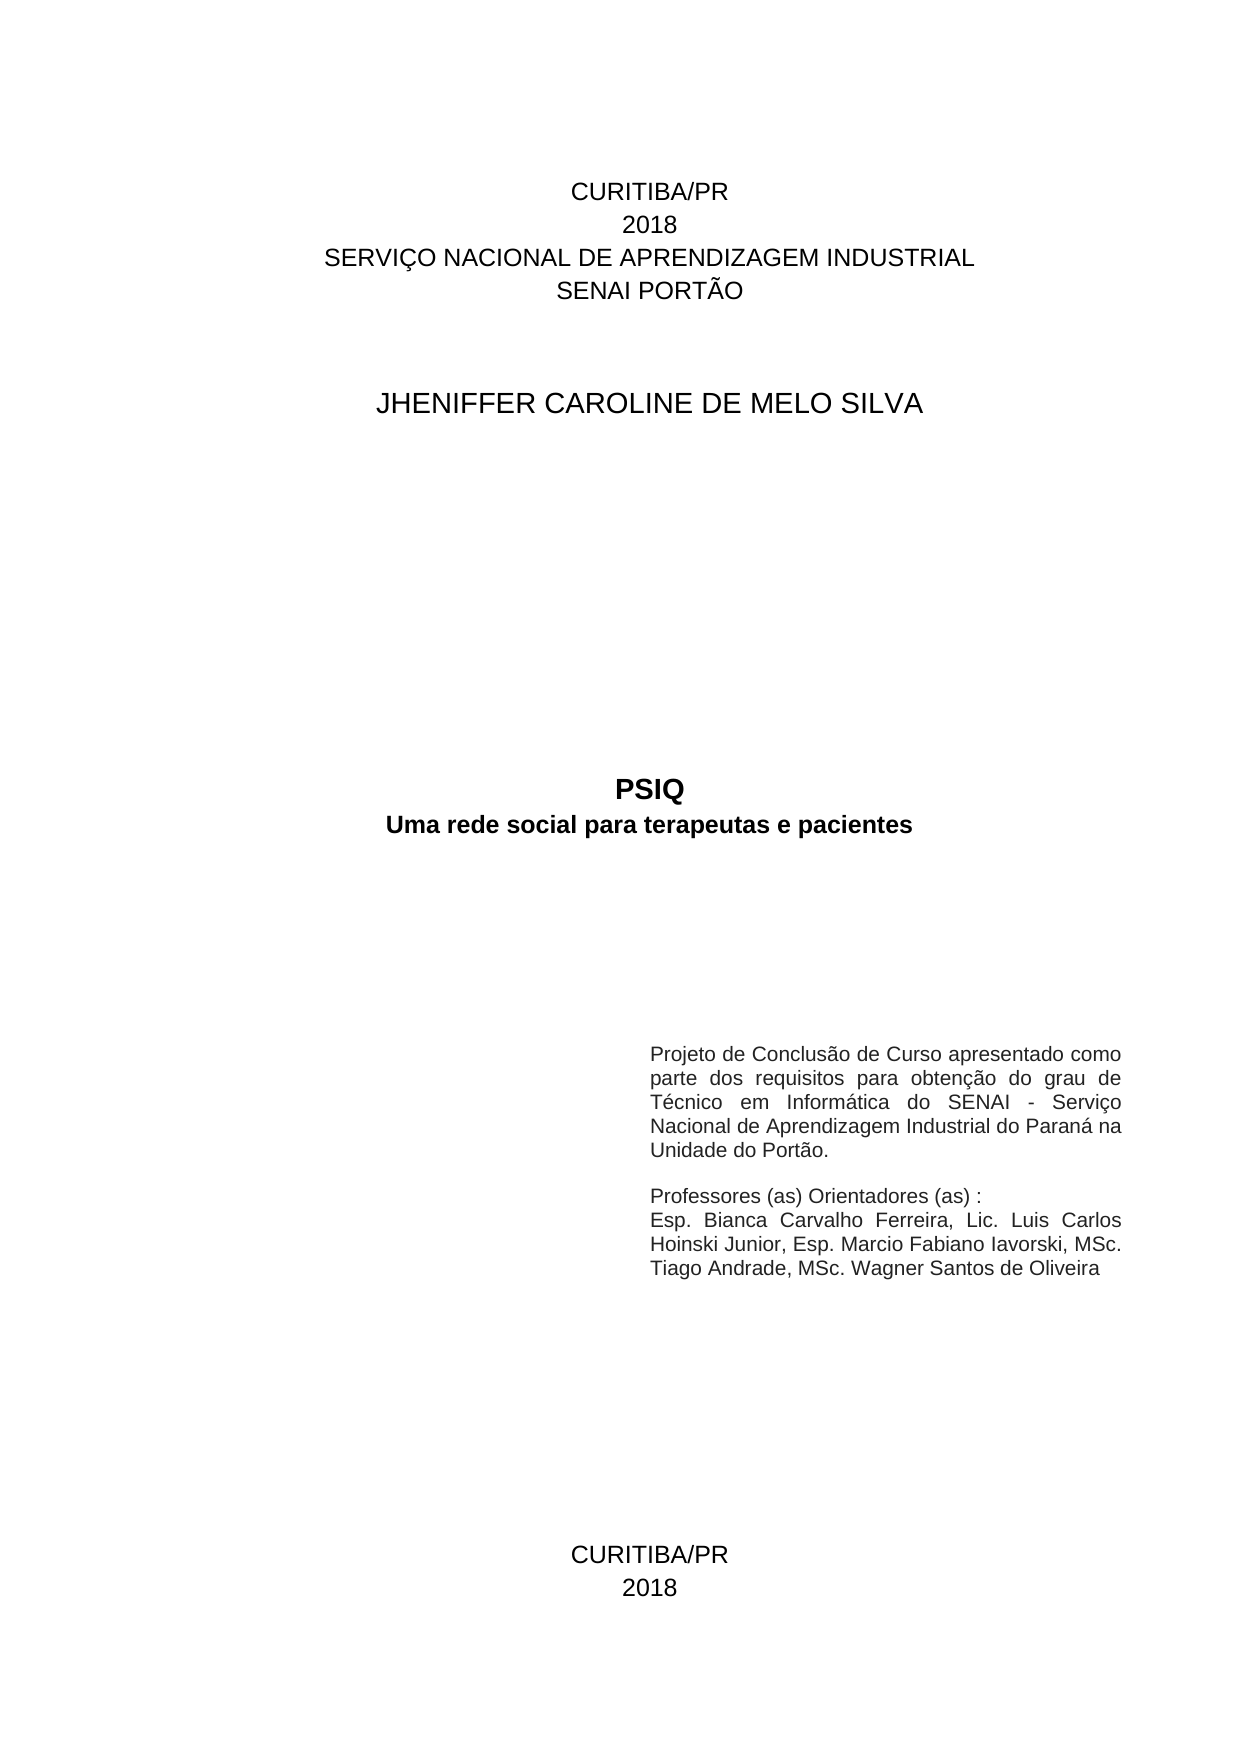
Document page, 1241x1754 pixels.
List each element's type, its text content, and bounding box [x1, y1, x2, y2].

text CURITIBA/PR [177, 1540, 1122, 1569]
text Projeto de Conclusão de Curso apresentado como parte dos requisitos para obtenção do grau de Técnico em Informática do SENAI - Serviço Nacional de Aprendizagem Industrial do Paraná na Unidade do Portão. [650, 1042, 1122, 1161]
text SERVIÇO NACIONAL DE APRENDIZAGEM INDUSTRIAL [177, 243, 1122, 272]
text Uma rede social para terapeutas e pacientes [177, 810, 1122, 839]
text CURITIBA/PR [177, 177, 1122, 206]
text Professores (as) Orientadores (as) : [650, 1184, 1122, 1208]
text SENAI PORTÃO [177, 276, 1122, 305]
text 2018 [177, 210, 1122, 239]
text Esp. Bianca Carvalho Ferreira, Lic. Luis Carlos Hoinski Junior, Esp. Marcio Fabiano Iavorski, MSc. Tiago Andrade, MSc. Wagner Santos de Oliveira [650, 1208, 1122, 1280]
text 2018 [177, 1573, 1122, 1602]
text PSIQ [177, 772, 1122, 805]
text JHENIFFER CAROLINE DE MELO SILVA [177, 386, 1122, 420]
